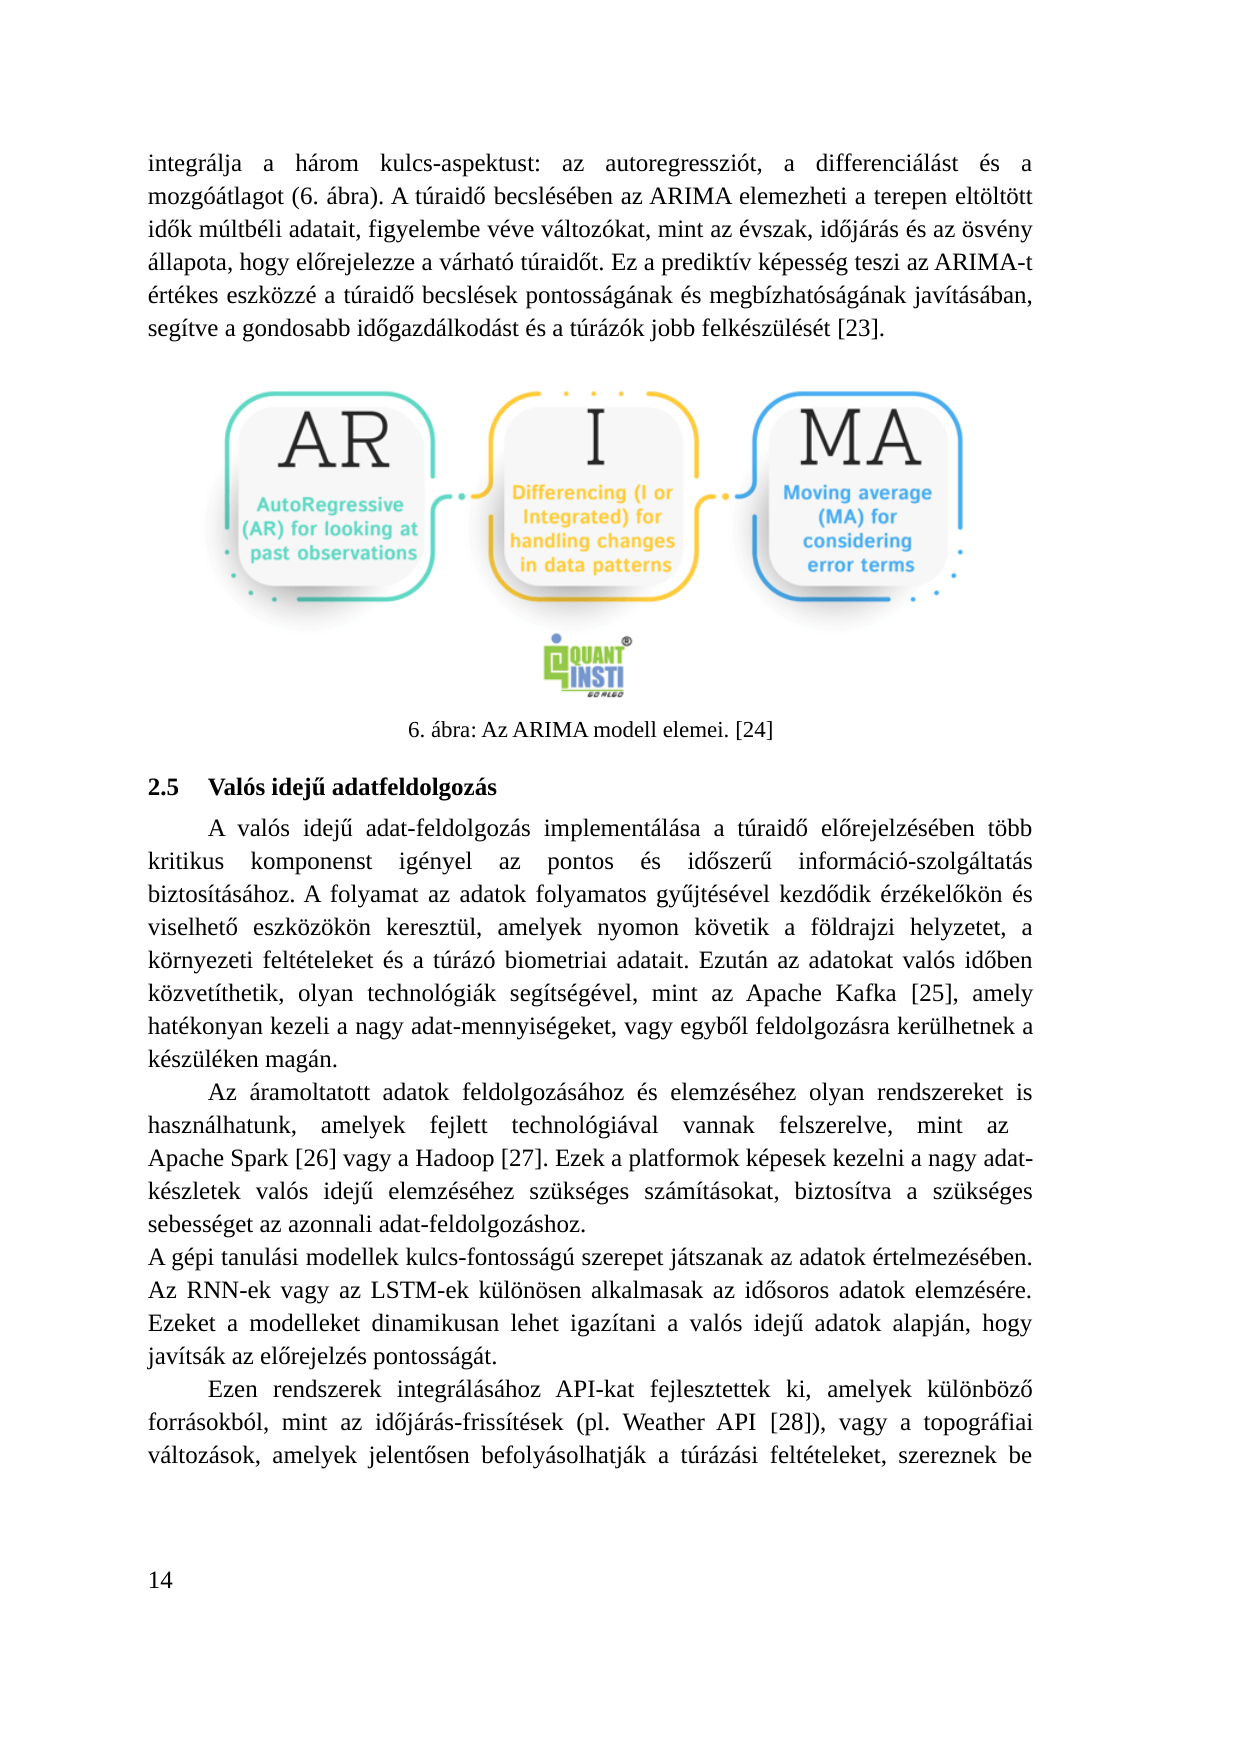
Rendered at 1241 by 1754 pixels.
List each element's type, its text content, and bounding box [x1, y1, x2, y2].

text A valós idejű adat-feldolgozás implementálása a túraidő előrejelzésében több kritikus komponenst igényel az pontos és időszerű információ-szolgáltatás biztosításához. A folyamat az adatok folyamatos gyűjtésével kezdődik érzékelőkön és viselhető eszközökön keresztül, amelyek nyomon követik a földrajzi helyzetet, a környezeti feltételeket és a túrázó biometriai adatait. Ezután az adatokat valós időben közvetíthetik, olyan technológiák segítségével, mint az Apache Kafka , amely hatékonyan kezeli a nagy adat-mennyiségeket, vagy egyből feldolgozásra kerülhetnek a készüléken magán. [148, 813, 1033, 1073]
text Az áramoltatott adatok feldolgozásához és elemzéséhez olyan rendszereket is használhatunk, amelyek fejlett technológiával vannak felszerelve, mint az Apache Spark vagy a Hadoop . Ezek a platformok képesek kezelni a nagy adat-készletek valós idejű elemzéséhez szükséges számításokat, biztosítva a szükséges sebességet az azonnali adat-feldolgozáshoz. [148, 1077, 1033, 1238]
picture [195, 370, 986, 713]
text A gépi tanulási modellek kulcs-fontosságú szerepet játszanak az adatok értelmezésében. Az RNN-ek vagy az LSTM-ek különösen alkalmasak az idősoros adatok elemzésére. Ezeket a modelleket dinamikusan lehet igazítani a valós idejű adatok alapján, hogy javítsák az előrejelzés pontosságát. [148, 1242, 1033, 1370]
text 6. ábra: Az ARIMA modell elemei. [148, 716, 1033, 743]
subtitle Valós idejű adatfeldolgozás [148, 772, 1033, 800]
